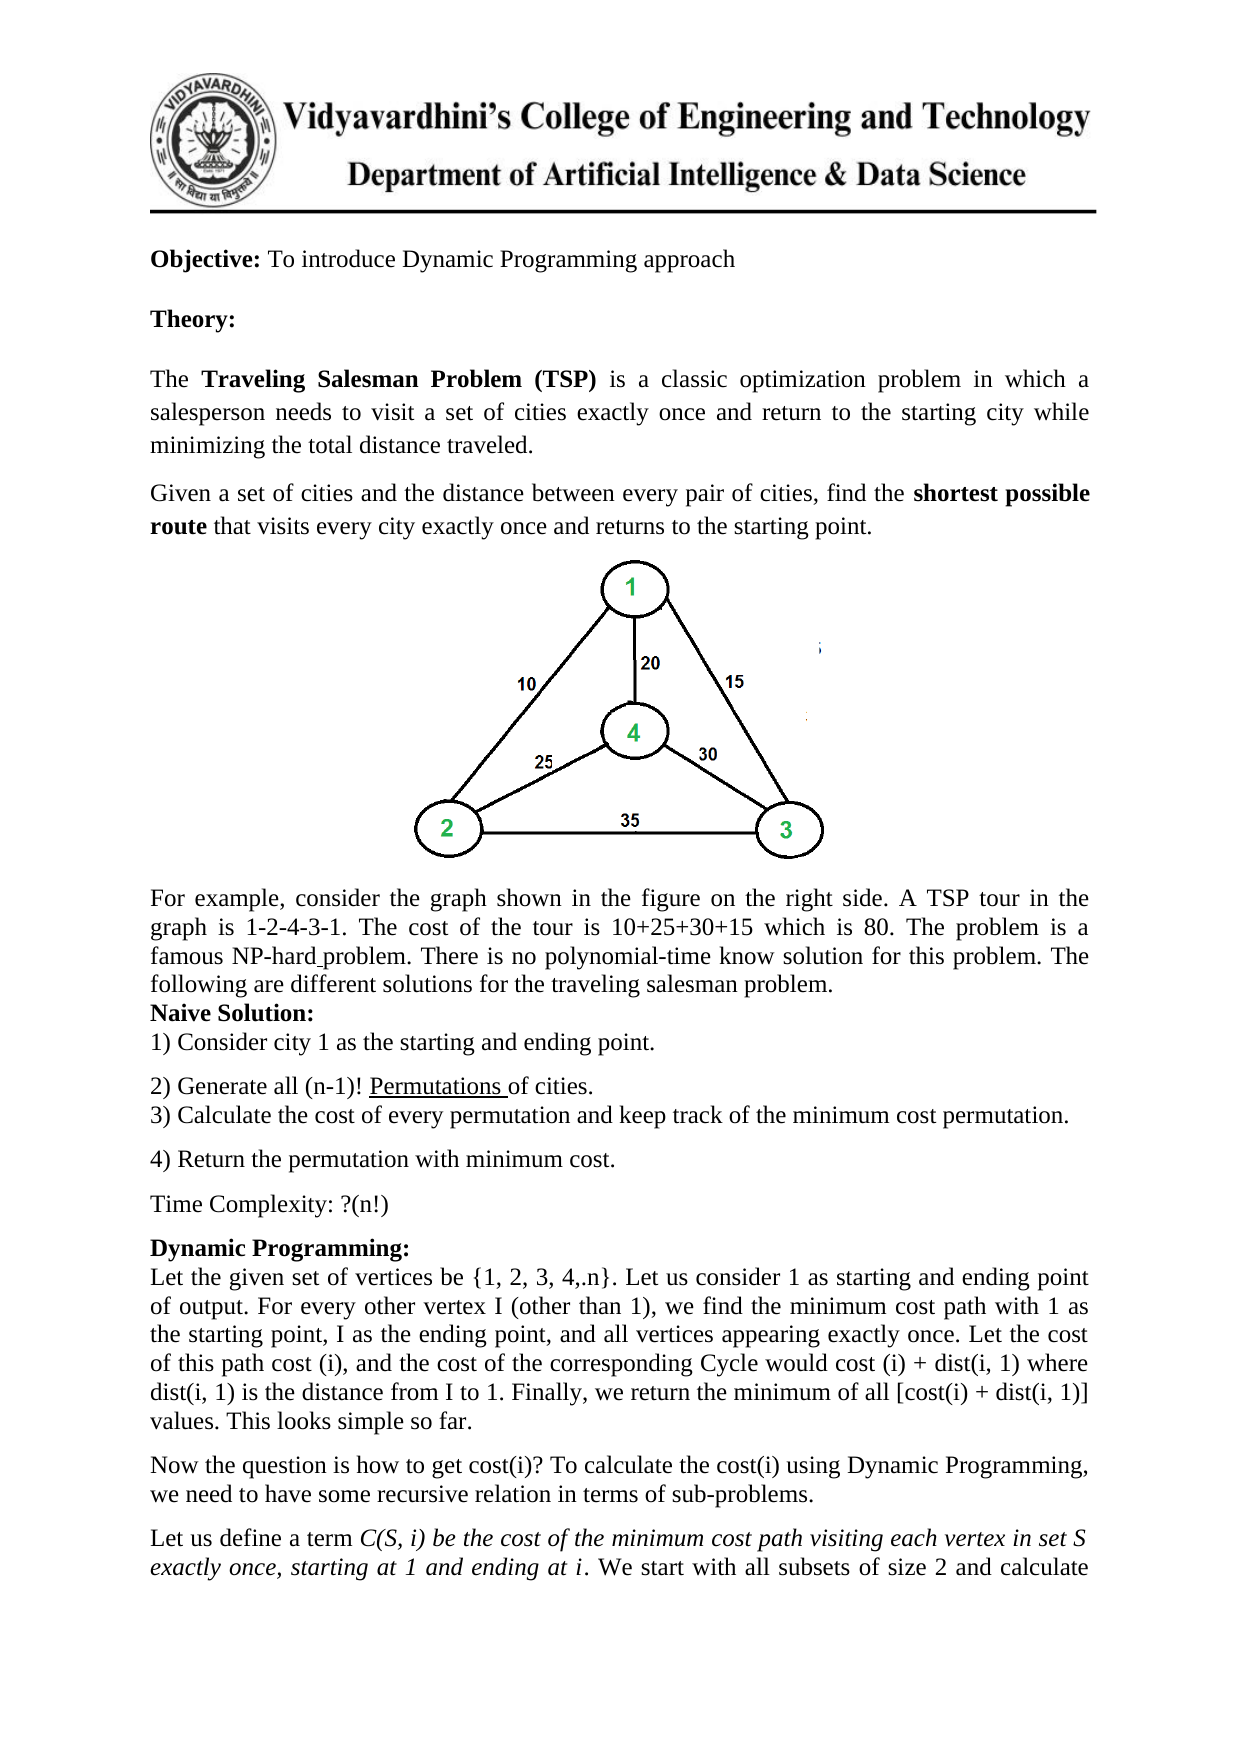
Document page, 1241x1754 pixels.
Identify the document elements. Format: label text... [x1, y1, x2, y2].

text Time Complexity: ?(n!) [150, 1189, 1090, 1218]
text Now the question is how to get cost(i)? To calculate the cost(i) using Dynamic Programming, we need to have some recursive relation in terms of sub-problems. [150, 1450, 1090, 1508]
text Objective: To introduce Dynamic Programming approach [150, 244, 1090, 273]
text Theory: [150, 304, 1090, 333]
text Dynamic Programming: [150, 1233, 1090, 1262]
text The Traveling Salesman Problem (TSP) is a classic optimization problem in which a salesperson needs to visit a set of cities exactly once and return to the starting city while minimizing the total distance traveled. [150, 364, 1090, 458]
text Given a set of cities and the distance between every pair of cities, find the shortest possible route that visits every city exactly once and returns to the starting point. [150, 478, 1090, 539]
picture [412, 558, 829, 872]
text 4) Return the permutation with minimum cost. [150, 1144, 1090, 1173]
text 1) Consider city 1 as the starting and ending point. [150, 1027, 1090, 1056]
text Let the given set of vertices be {1, 2, 3, 4,.n}. Let us consider 1 as starting and ending point of output. For every other vertex I (other than 1), we find the minimum cost path with 1 as the starting point, I as the ending point, and all vertices appearing exactly once. Let the cost of this path cost (i), and the cost of the corresponding Cycle would cost (i) + dist(i, 1) where dist(i, 1) is the distance from I to 1. Finally, we return the minimum of all [cost(i) + dist(i, 1)] values. This looks simple so far. [150, 1262, 1090, 1434]
text Naive Solution: [150, 998, 1090, 1027]
picture [150, 73, 1097, 217]
text For example, consider the graph shown in the figure on the right side. A TSP tour in the graph is 1-2-4-3-1. The cost of the tour is 10+25+30+15 which is 80. The problem is a famous NP-hard problem. There is no polynomial-time know solution for this problem. The following are different solutions for the traveling salesman problem. [150, 883, 1090, 998]
text 3) Calculate the cost of every permutation and keep track of the minimum cost permutation. [150, 1100, 1090, 1129]
text 2) Generate all (n-1)! Permutations of cities. [150, 1071, 1090, 1100]
